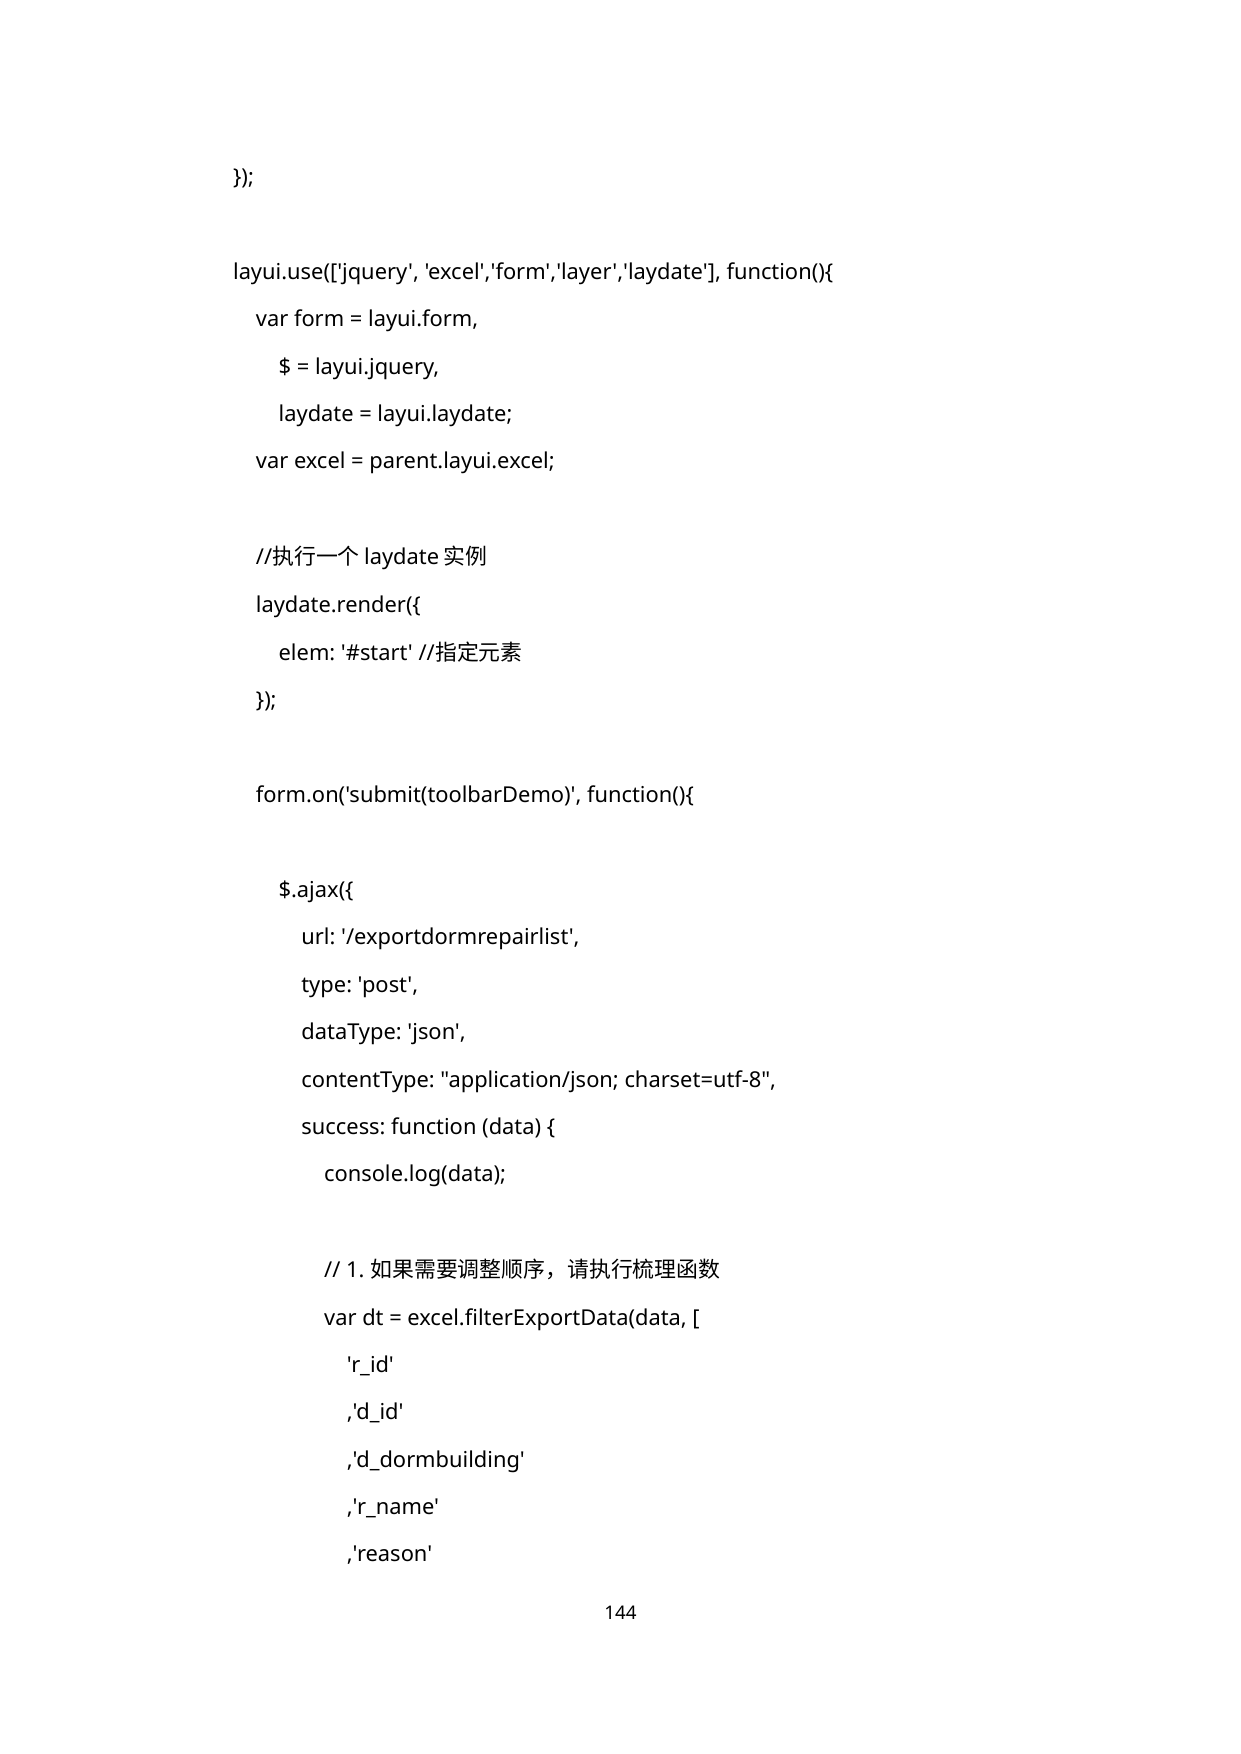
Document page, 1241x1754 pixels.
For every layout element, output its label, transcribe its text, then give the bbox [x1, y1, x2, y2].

text console.log(data); [187, 1157, 1053, 1189]
text ,'r_name' [187, 1490, 1053, 1522]
text elem: '#start' //指定元素 [187, 635, 1053, 667]
text ,'d_id' [187, 1395, 1053, 1427]
text dataType: 'json', [187, 1015, 1053, 1047]
text $ = layui.jquery, [187, 349, 1053, 382]
text type: 'post', [187, 967, 1053, 1000]
text }); [187, 683, 1053, 716]
text success: function (data) { [187, 1109, 1053, 1142]
text laydate.render({ [187, 587, 1053, 620]
text $.ajax({ [187, 873, 1053, 905]
text var excel = parent.layui.excel; [187, 444, 1053, 477]
text 'r_id' [187, 1347, 1053, 1380]
text ,'d_dormbuilding' [187, 1442, 1053, 1475]
text contentType: "application/json; charset=utf-8", [187, 1062, 1053, 1095]
text // 1. 如果需要调整顺序，请执行梳理函数 [187, 1252, 1053, 1284]
text laydate = layui.laydate; [187, 397, 1053, 429]
text var form = layui.form, [187, 302, 1053, 334]
text ,'reason' [187, 1537, 1053, 1569]
text var dt = excel.filterExportData(data, [ [187, 1300, 1053, 1333]
text }); [187, 160, 1053, 192]
text url: '/exportdormrepairlist', [187, 920, 1053, 952]
text layui.use(['jquery', 'excel','form','layer','laydate'], function(){ [187, 254, 1053, 287]
text //执行一个laydate实例 [187, 539, 1053, 571]
text form.on('submit(toolbarDemo)', function(){ [187, 778, 1053, 810]
